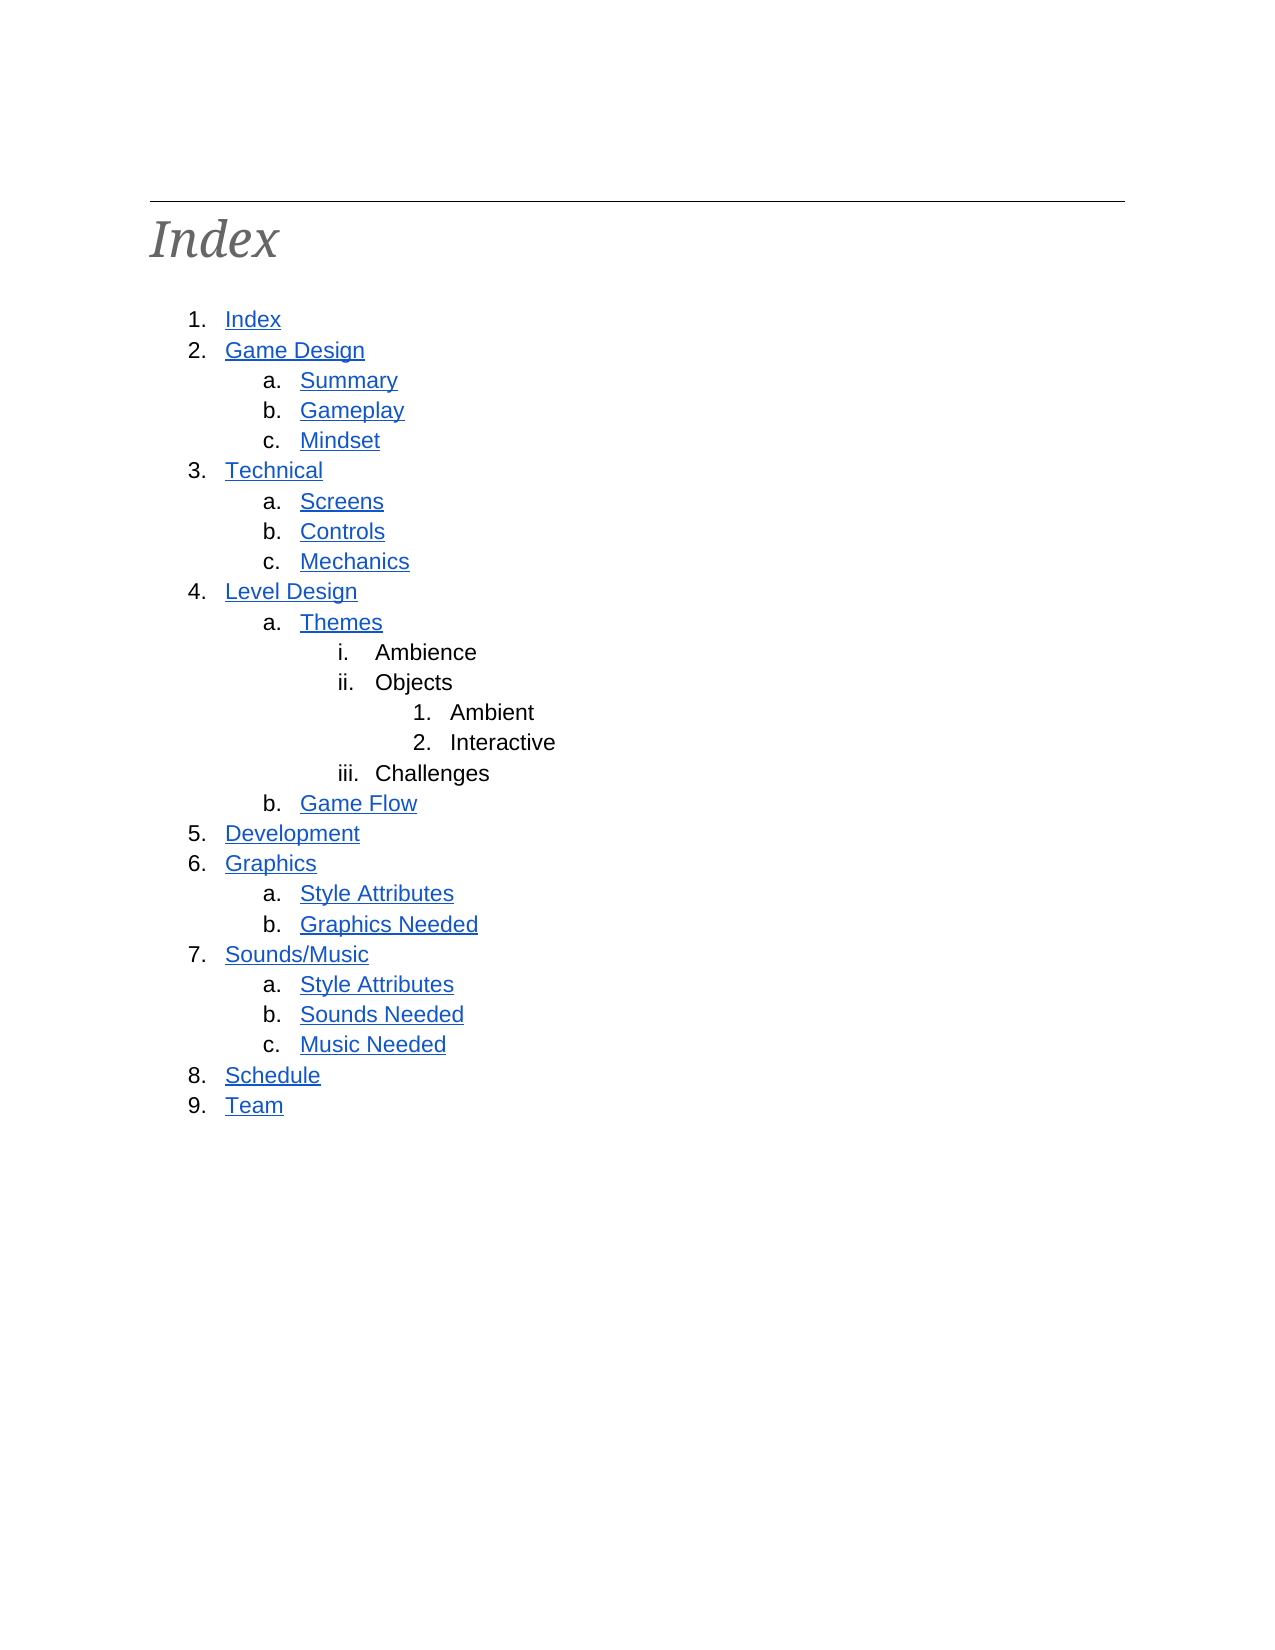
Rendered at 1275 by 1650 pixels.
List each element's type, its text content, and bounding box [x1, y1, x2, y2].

list Level Design [188, 578, 1125, 604]
list Game Design [188, 337, 1125, 363]
list Ambient [413, 699, 1125, 725]
list Game Flow [263, 790, 1125, 816]
list Schedule [188, 1062, 1125, 1088]
list Sounds/Music [188, 941, 1125, 967]
list Style Attributes [263, 971, 1125, 997]
list Development [188, 820, 1125, 846]
list Index [188, 306, 1125, 333]
list Gameplay [263, 397, 1125, 423]
list Team [188, 1092, 1125, 1118]
list Mechanics [263, 548, 1125, 574]
list Technical [188, 457, 1125, 484]
list Sounds Needed [263, 1001, 1125, 1027]
text Index [150, 202, 1125, 302]
list Mindset [263, 427, 1125, 453]
list Graphics [188, 850, 1125, 876]
list Challenges [338, 759, 1125, 786]
list Music Needed [263, 1031, 1125, 1058]
list Objects [338, 669, 1125, 695]
list Summary [263, 367, 1125, 393]
list Ambience [338, 639, 1125, 665]
list Controls [263, 518, 1125, 544]
list Themes [263, 608, 1125, 635]
list Style Attributes [263, 880, 1125, 907]
list Screens [263, 488, 1125, 514]
list Graphics Needed [263, 911, 1125, 937]
list Interactive [413, 729, 1125, 756]
